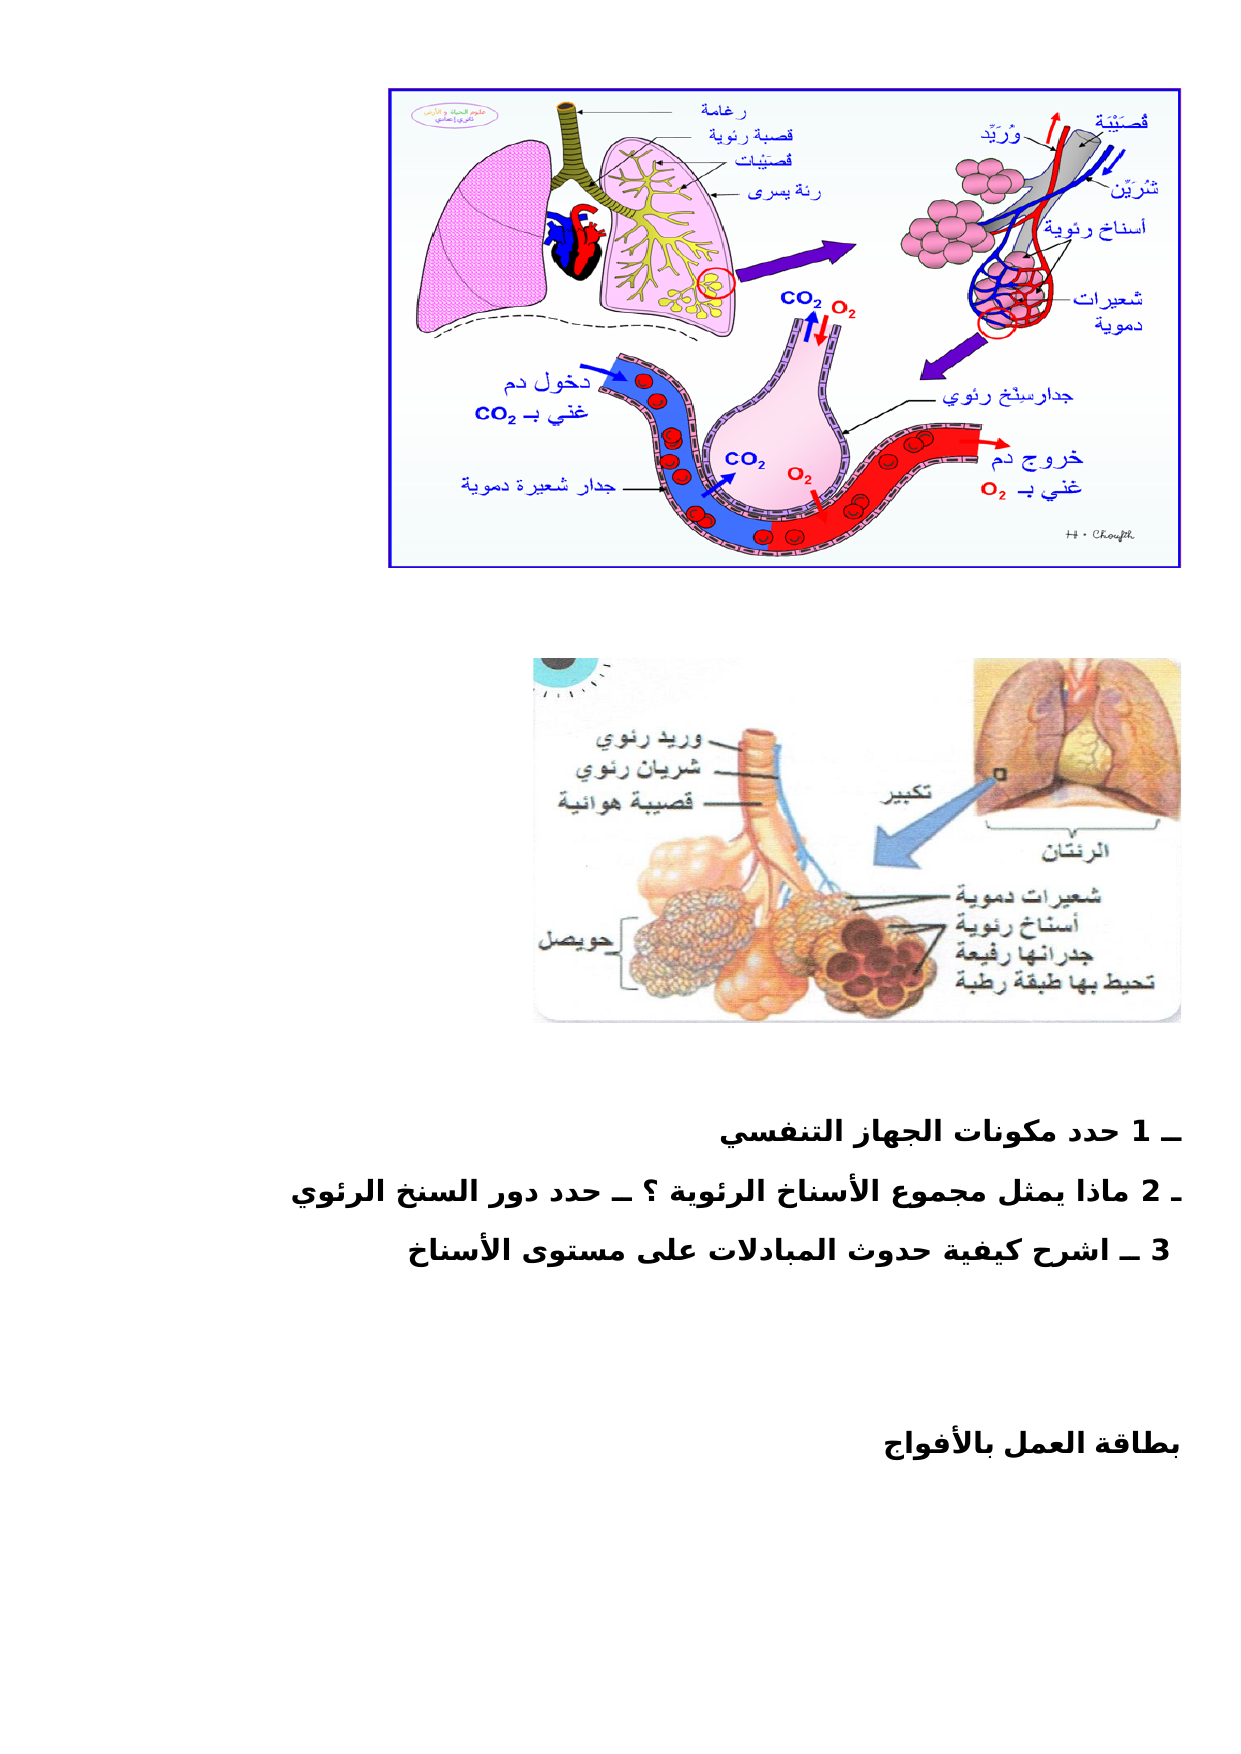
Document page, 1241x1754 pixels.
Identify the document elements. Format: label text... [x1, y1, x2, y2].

text بطاقة العمل بالأفواج [89, 1426, 1181, 1460]
text ــ 1 حدد مكونات الجهاز التنفسي [89, 1114, 1181, 1148]
text ـ 2 ماذا يمثل مجموع الأسناخ الرئوية ؟ ــ حدد دور السنخ الرئوي [89, 1174, 1181, 1208]
picture [388, 88, 1182, 568]
text 3 ــ اشرح كيفية حدوث المبادلات على مستوى الأسناخ [89, 1234, 1181, 1268]
